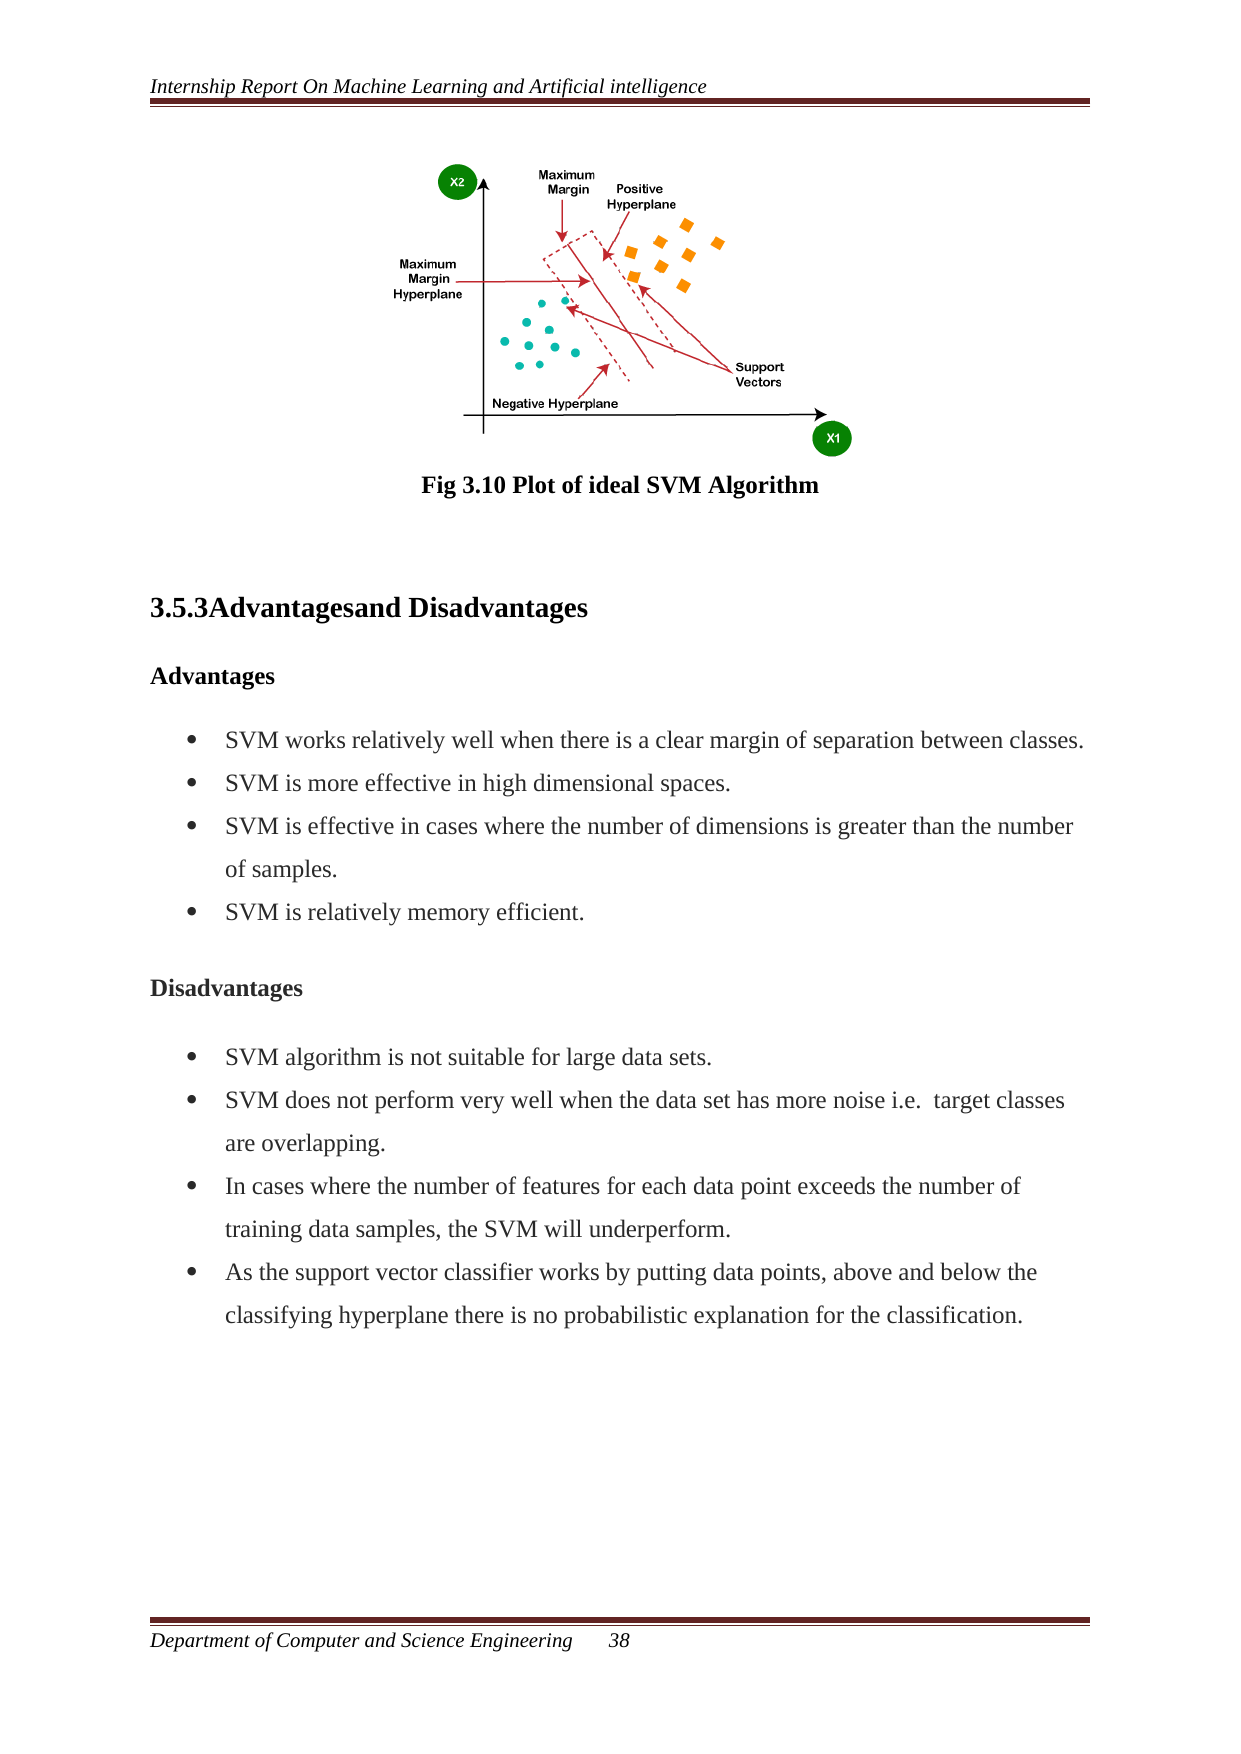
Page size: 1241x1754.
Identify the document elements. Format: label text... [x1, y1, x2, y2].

text 3.5.3Advantagesand Disadvantages [150, 590, 1090, 623]
list In cases where the number of features for each data point exceeds the number of training data samples, the SVM will underperform. [187, 1171, 1090, 1243]
picture [379, 150, 861, 457]
text Disadvantages [150, 973, 1090, 1002]
list SVM works relatively well when there is a clear margin of separation between classes. [187, 725, 1090, 753]
list SVM is effective in cases where the number of dimensions is greater than the number of samples. [187, 811, 1090, 883]
text Advantages [150, 661, 1090, 689]
list SVM is relatively memory efficient. [187, 897, 1090, 926]
list As the support vector classifier works by putting data points, above and below the classifying hyperplane there is no probabilistic explanation for the classification. [187, 1257, 1090, 1329]
list SVM is more effective in high dimensional spaces. [187, 768, 1090, 797]
text Fig 3.10 Plot of ideal SVM Algorithm [150, 470, 1090, 499]
list SVM algorithm is not suitable for large data sets. [187, 1042, 1090, 1070]
list SVM does not perform very well when the data set has more noise i.e. target classes are overlapping. [187, 1085, 1090, 1157]
